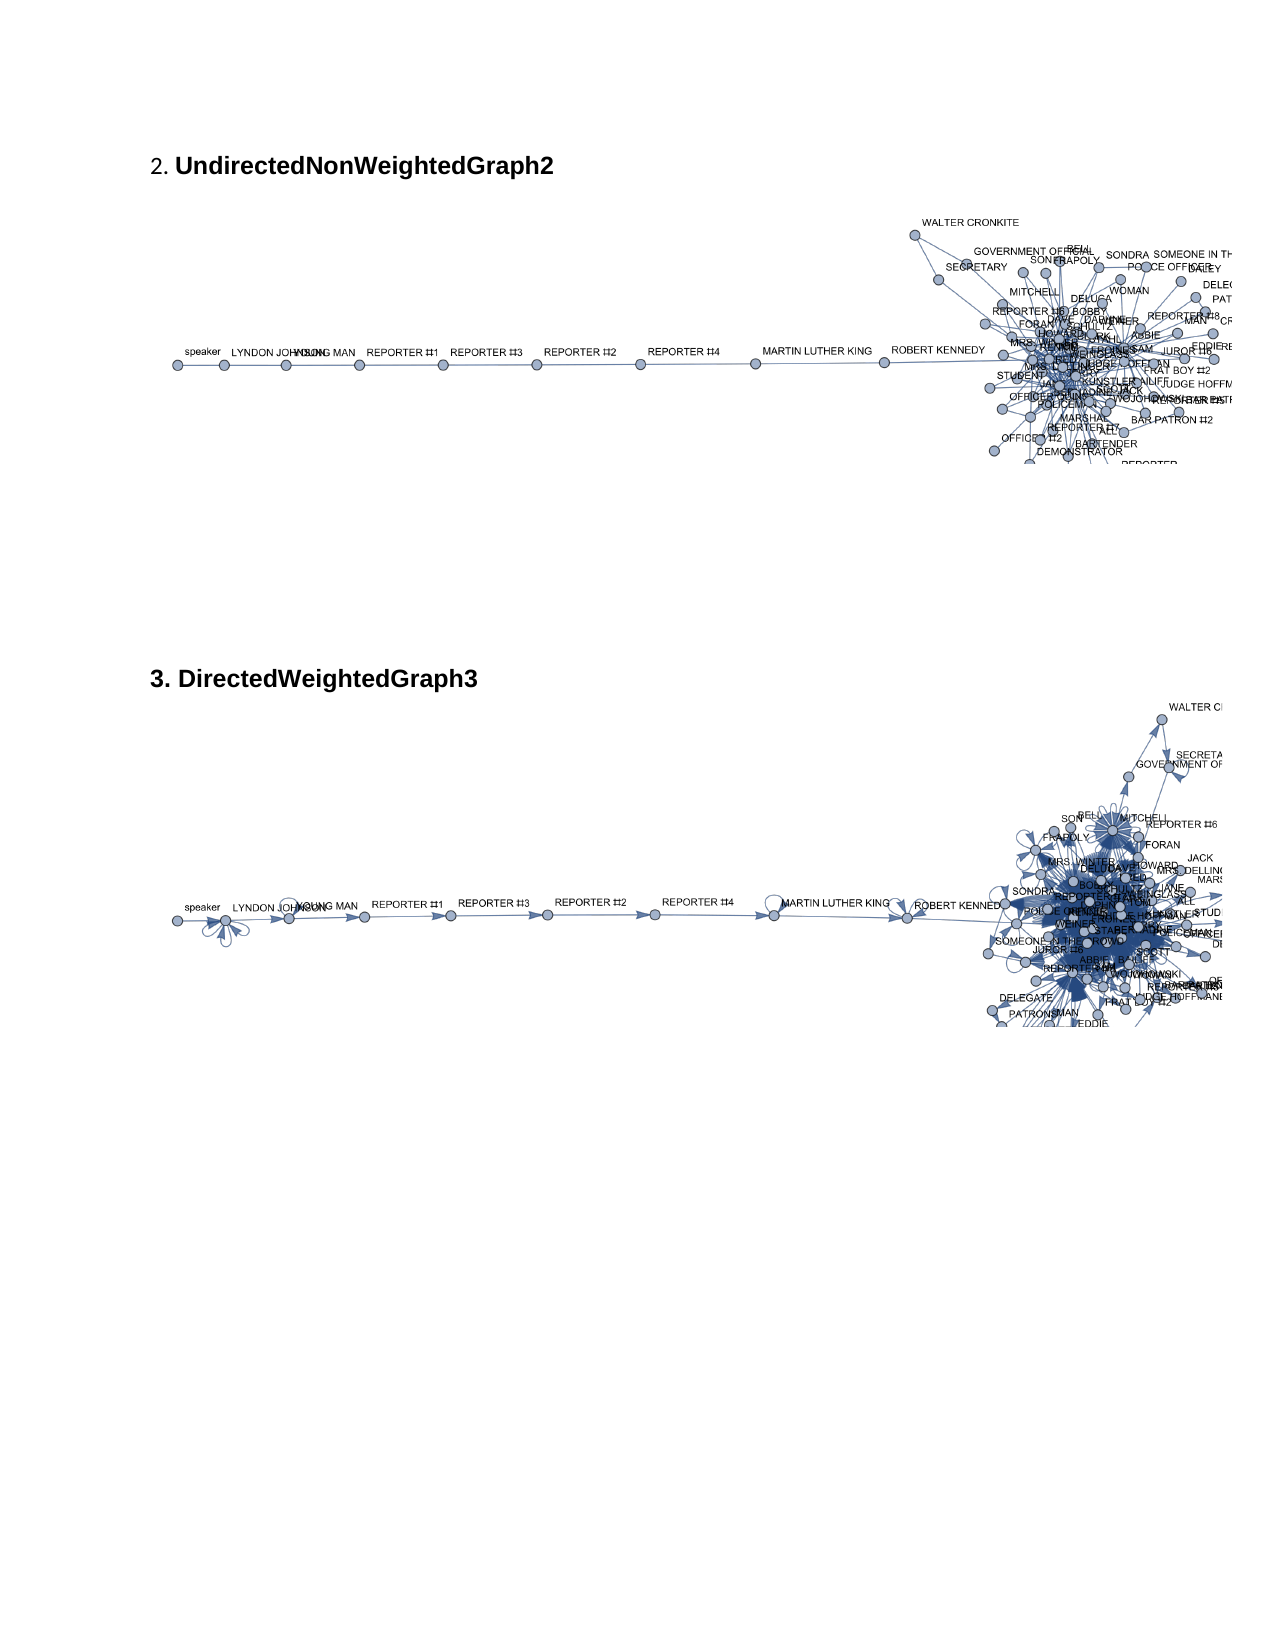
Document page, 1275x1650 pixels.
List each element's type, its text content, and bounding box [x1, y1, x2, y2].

text 2. UndirectedNonWeightedGraph2 [150, 150, 1125, 181]
picture [150, 693, 1223, 1027]
text 3. DirectedWeightedGraph3 [150, 664, 1125, 693]
picture [150, 209, 1232, 464]
